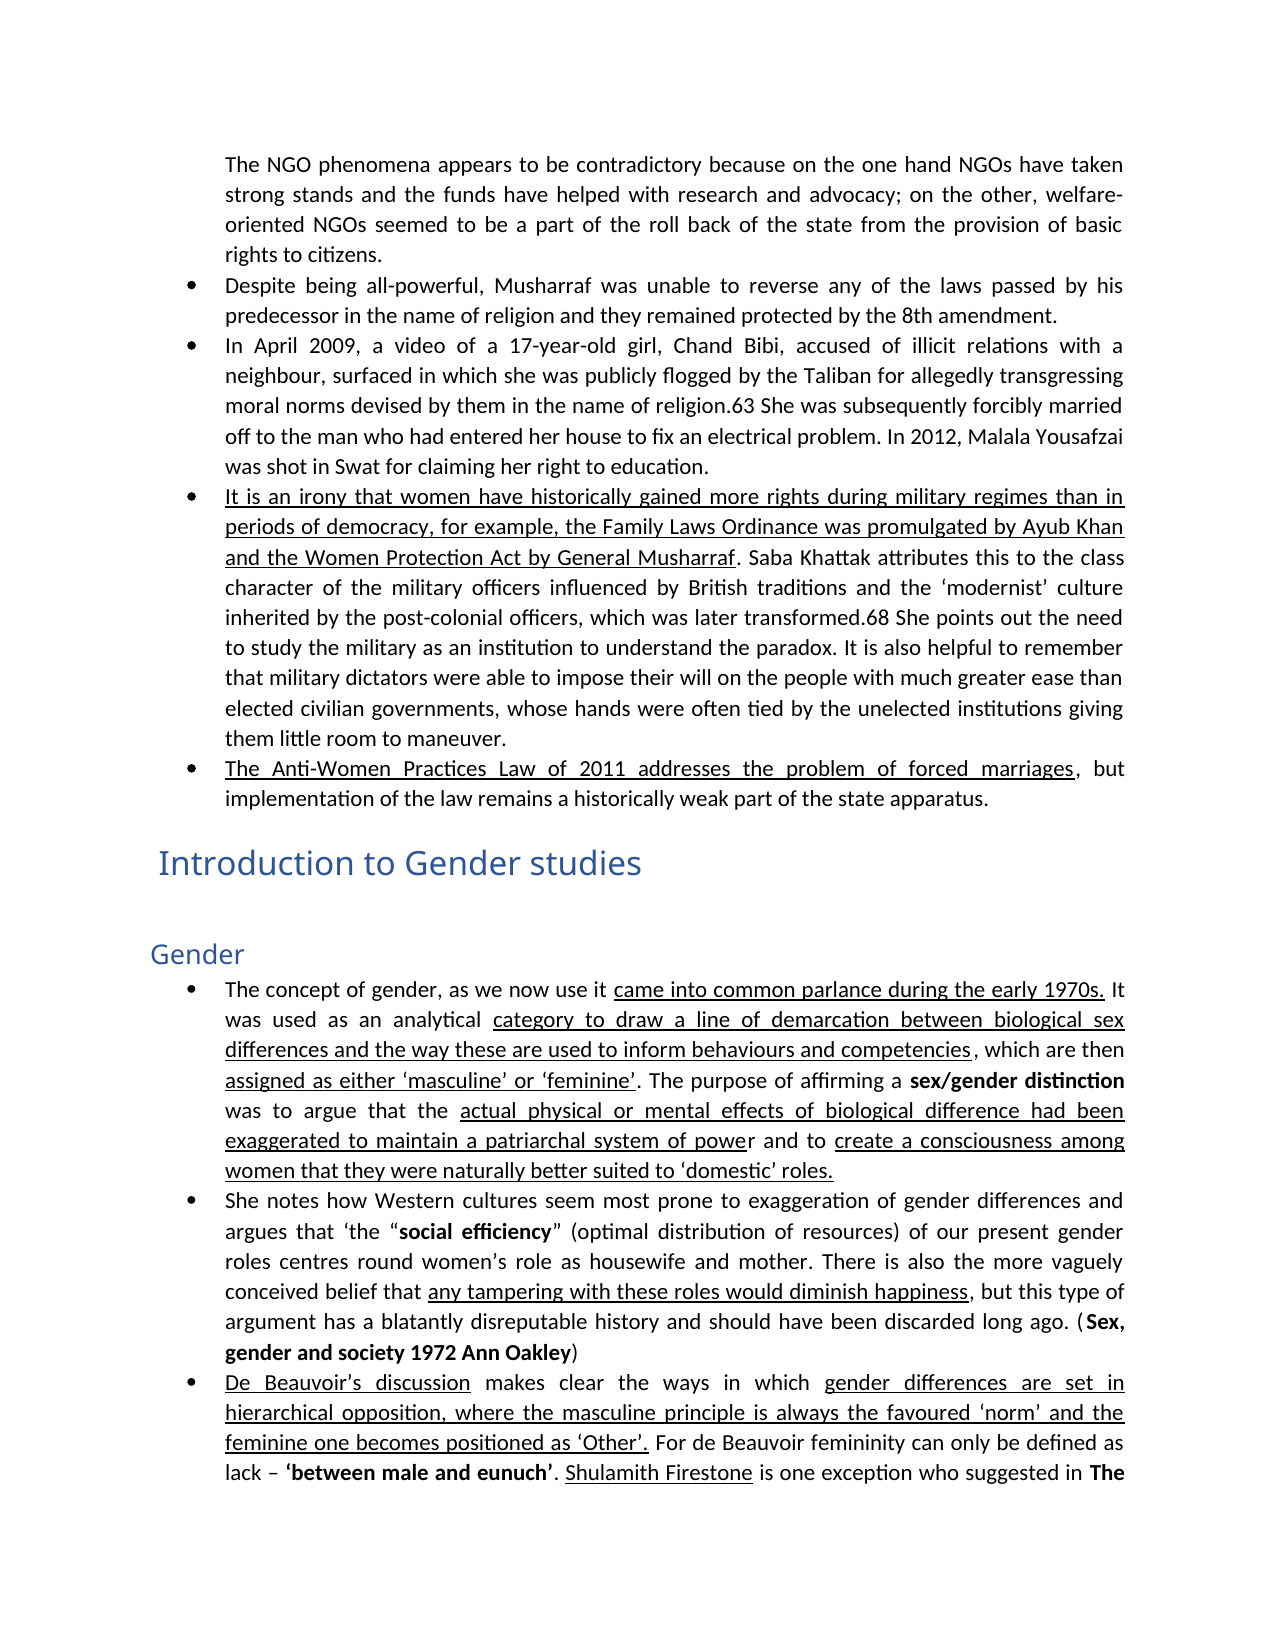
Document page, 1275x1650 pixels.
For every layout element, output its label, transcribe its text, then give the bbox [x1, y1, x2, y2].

list The concept of gender, as we now use it came into common parlance during the early 1970s. It was used as an analytical category to draw a line of demarcation between biological sex differences and the way these are used to inform behaviours and competencies, which are then assigned as either ‘masculine’ or ‘feminine’. The purpose of affirming a sex/gender distinction was to argue that the actual physical or mental effects of biological difference had been exaggerated to maintain a patriarchal system of power and to create a consciousness among women that they were naturally better suited to ‘domestic’ roles. [187, 975, 1125, 1184]
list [187, 150, 1125, 269]
subtitle Introduction to Gender studies [150, 839, 1125, 885]
subtitle Gender [150, 935, 1125, 972]
list Despite being all-powerful, Musharraf was unable to reverse any of the laws passed by his predecessor in the name of religion and they remained protected by the 8th amendment. [187, 271, 1125, 329]
list She notes how Western cultures seem most prone to exaggeration of gender differences and argues that ‘the “social efficiency” (optimal distribution of resources) of our present gender roles centres round women’s role as housewife and mother. There is also the more vaguely conceived belief that any tampering with these roles would diminish happiness, but this type of argument has a blatantly disreputable history and should have been discarded long ago. (Sex, gender and society 1972 Ann Oakley) [187, 1187, 1125, 1366]
list The Anti-Women Practices Law of 2011 addresses the problem of forced marriages, but implementation of the law remains a historically weak part of the state apparatus. [187, 754, 1125, 812]
list It is an irony that women have historically gained more rights during military regimes than in periods of democracy, for example, the Family Laws Ordinance was promulgated by Ayub Khan and the Women Protection Act by General Musharraf. Saba Khattak attributes this to the class character of the military officers influenced by British traditions and the ‘modernist’ culture inherited by the post-colonial officers, which was later transformed.68 She points out the need to study the military as an institution to understand the paradox. It is also helpful to remember that military dictators were able to impose their will on the people with much greater ease than elected civilian governments, whose hands were often tied by the unelected institutions giving them little room to maneuver. [187, 482, 1125, 752]
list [187, 1368, 1125, 1487]
list In April 2009, a video of a 17-year-old girl, Chand Bibi, accused of illicit relations with a neighbour, surfaced in which she was publicly flogged by the Taliban for allegedly transgressing moral norms devised by them in the name of religion.63 She was subsequently forcibly married off to the man who had entered her house to fix an electrical problem. In 2012, Malala Yousafzai was shot in Swat for claiming her right to education. [187, 331, 1125, 480]
